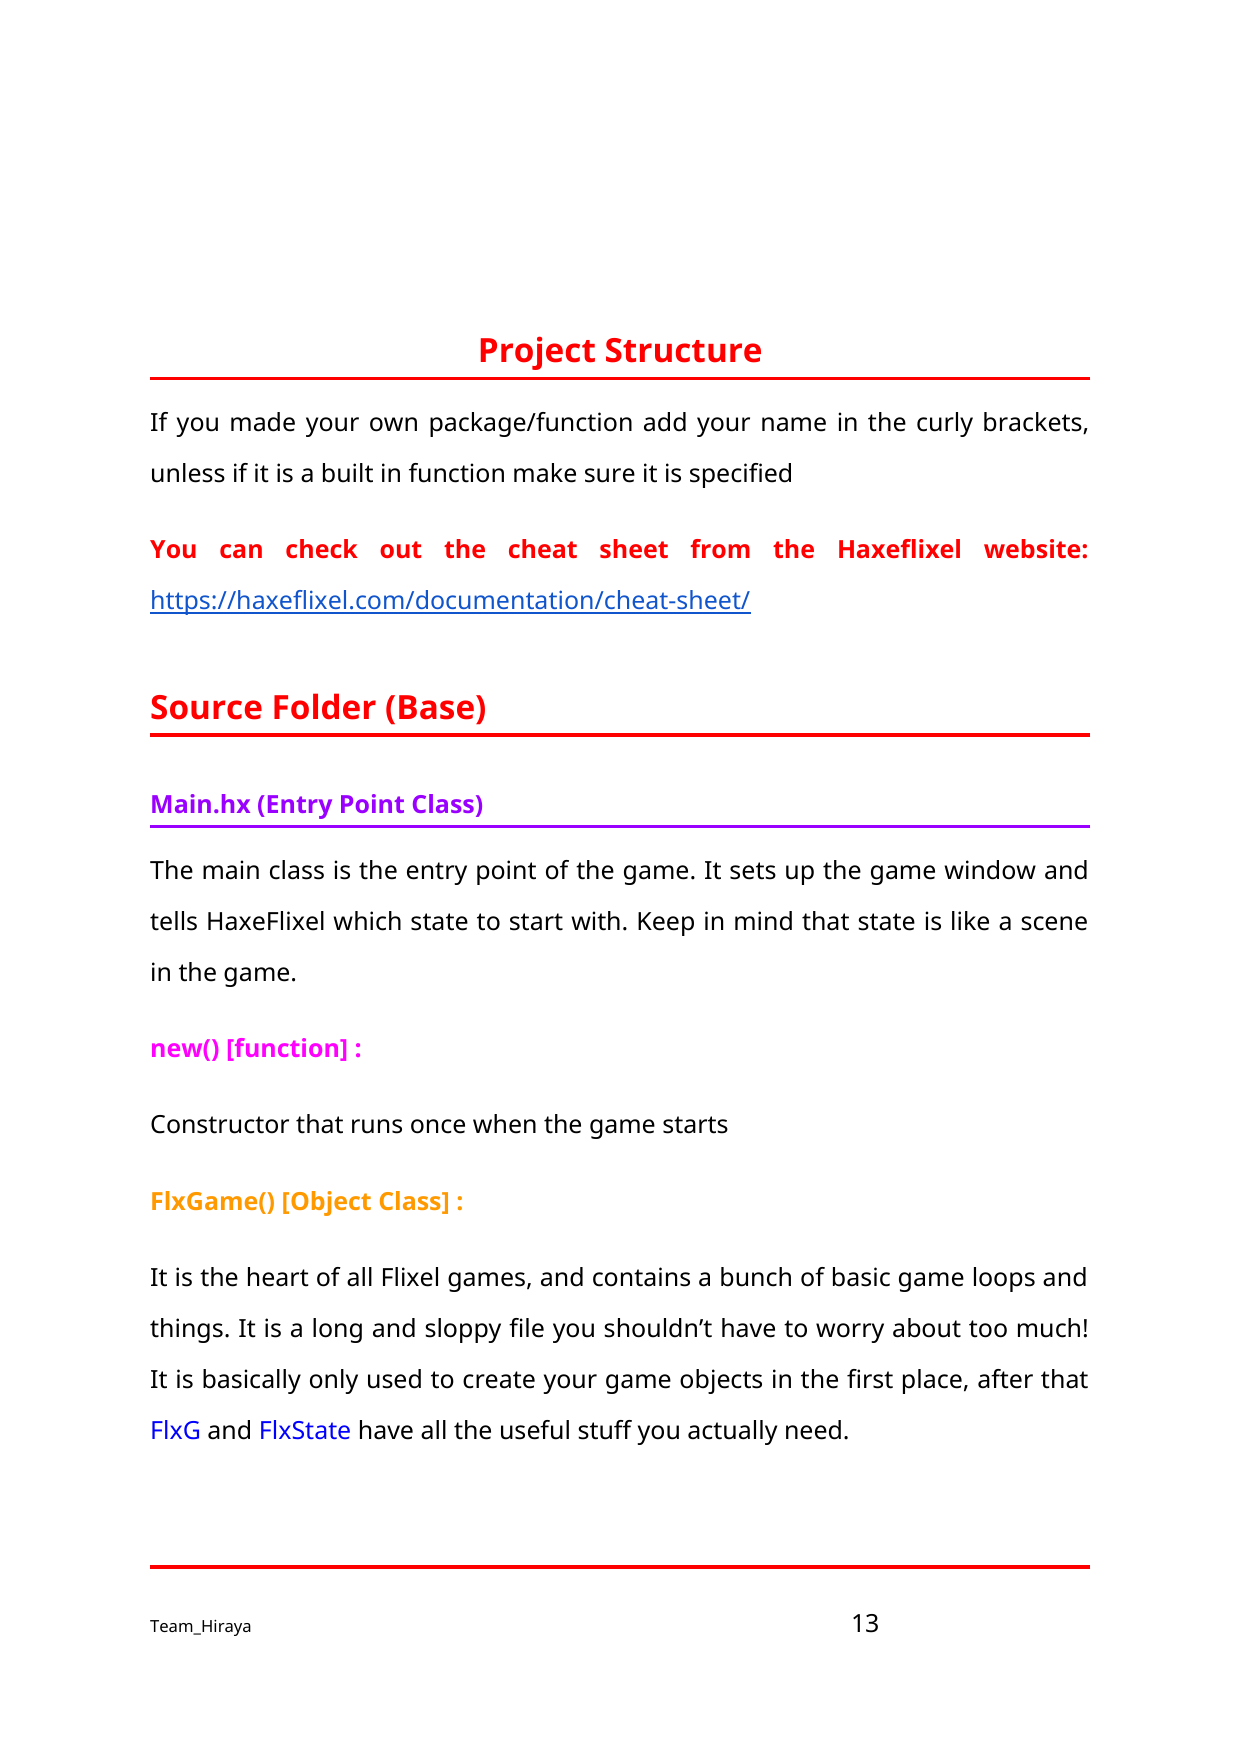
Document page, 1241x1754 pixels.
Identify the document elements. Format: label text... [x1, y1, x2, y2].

text If you made your own package/function add your name in the curly brackets, unless if it is a built in function make sure it is specified [150, 405, 1090, 490]
subtitle Project Structure [150, 327, 1090, 377]
subtitle FlxGame() [Object Class] : [150, 1183, 1090, 1217]
text You can check out the cheat sheet from the Haxeflixel website: https://haxeflixel.com/documentation/cheat-sheet/ [150, 532, 1090, 617]
subtitle Main.hx (Entry Point Class) [150, 787, 1090, 825]
text It is the heart of all Flixel games, and contains a bunch of basic game loops and things. It is a long and sloppy file you shouldn’t have to worry about too much! It is basically only used to create your game objects in the first place, after that FlxG and FlxState have all the useful stuff you actually need. [150, 1259, 1090, 1446]
text Constructor that runs once when the game starts [150, 1107, 1090, 1141]
subtitle Source Folder (Base) [150, 684, 1090, 733]
subtitle new() [function] : [150, 1031, 1090, 1065]
text The main class is the entry point of the game. It sets up the game window and tells HaxeFlixel which state to start with. Keep in mind that state is like a scene in the game. [150, 853, 1090, 989]
